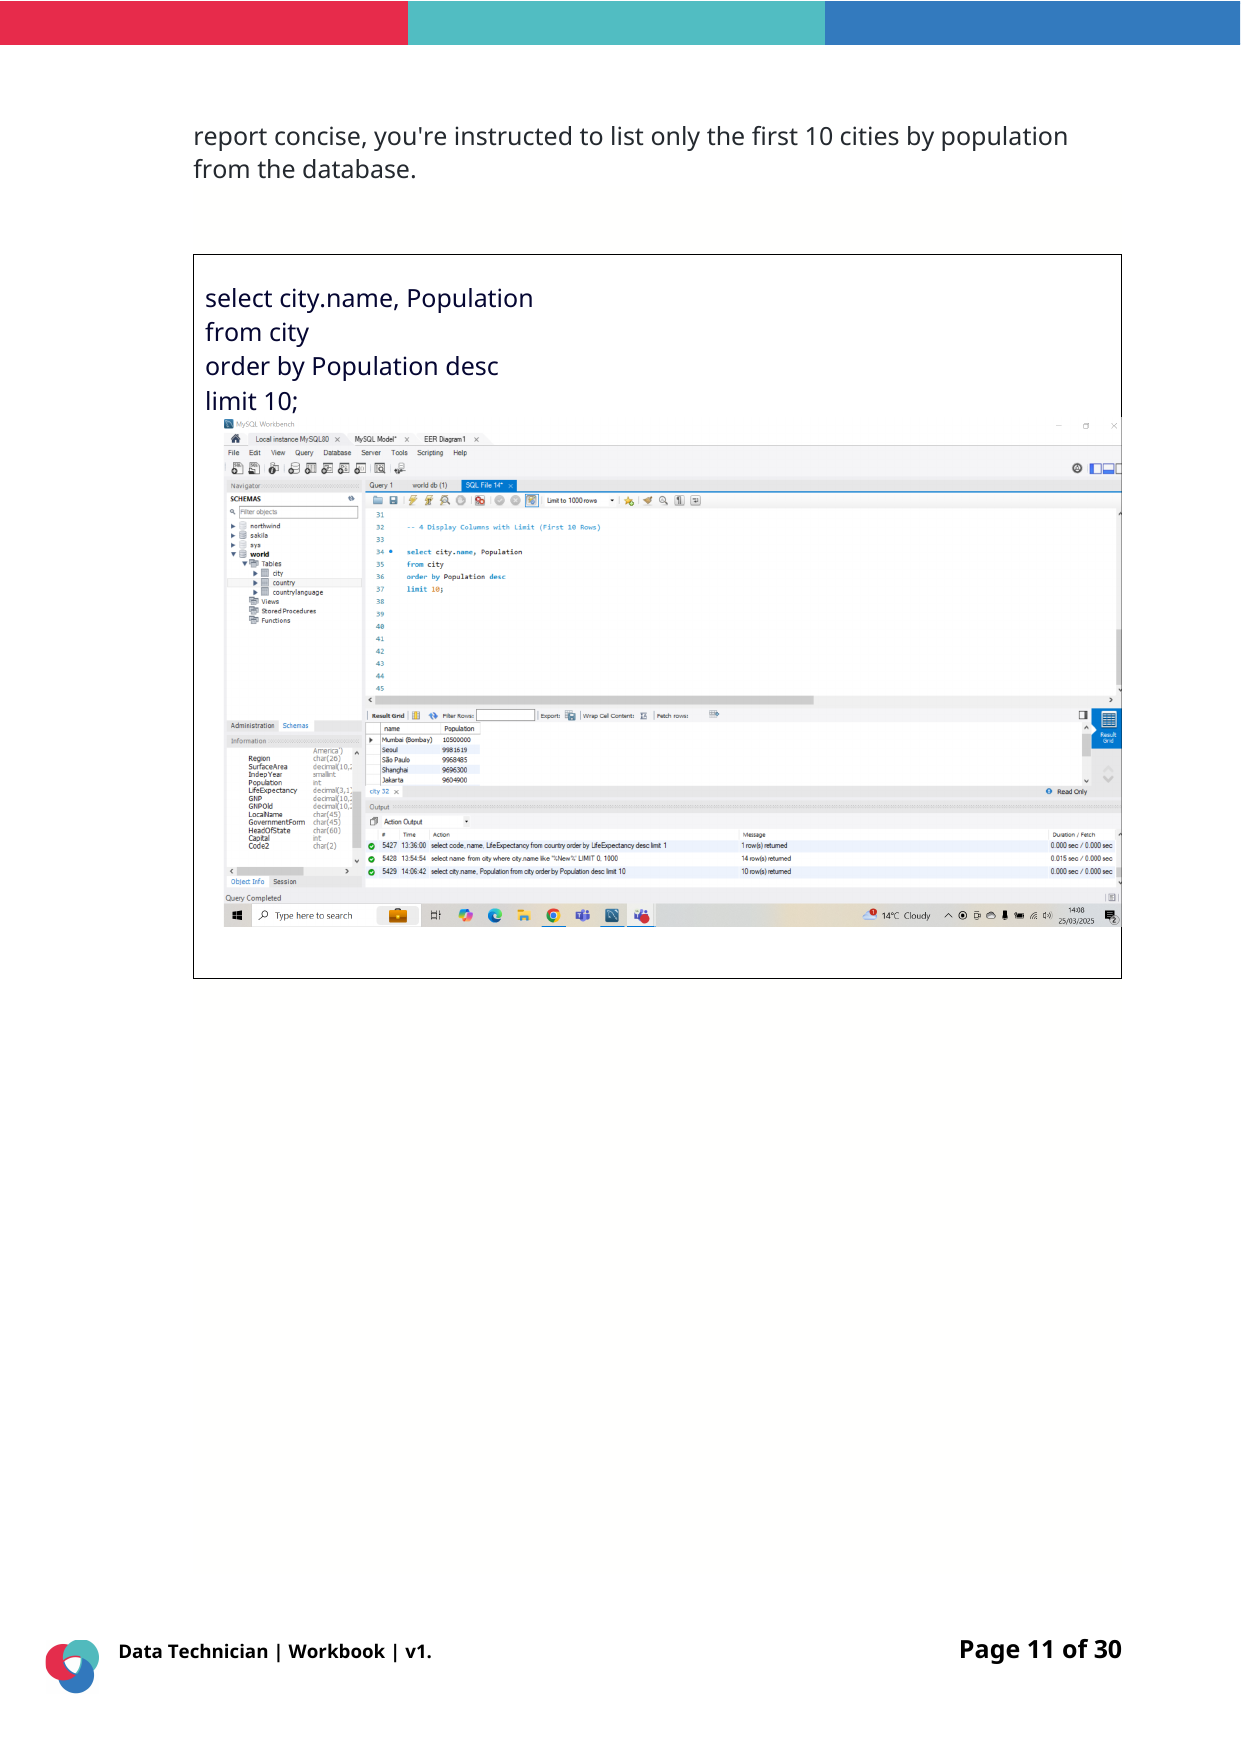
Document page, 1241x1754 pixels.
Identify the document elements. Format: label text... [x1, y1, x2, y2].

picture [45, 1640, 100, 1694]
table_header select city.name, Population from city order by Population desc limit 10; [194, 255, 1121, 978]
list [156, 118, 1122, 186]
